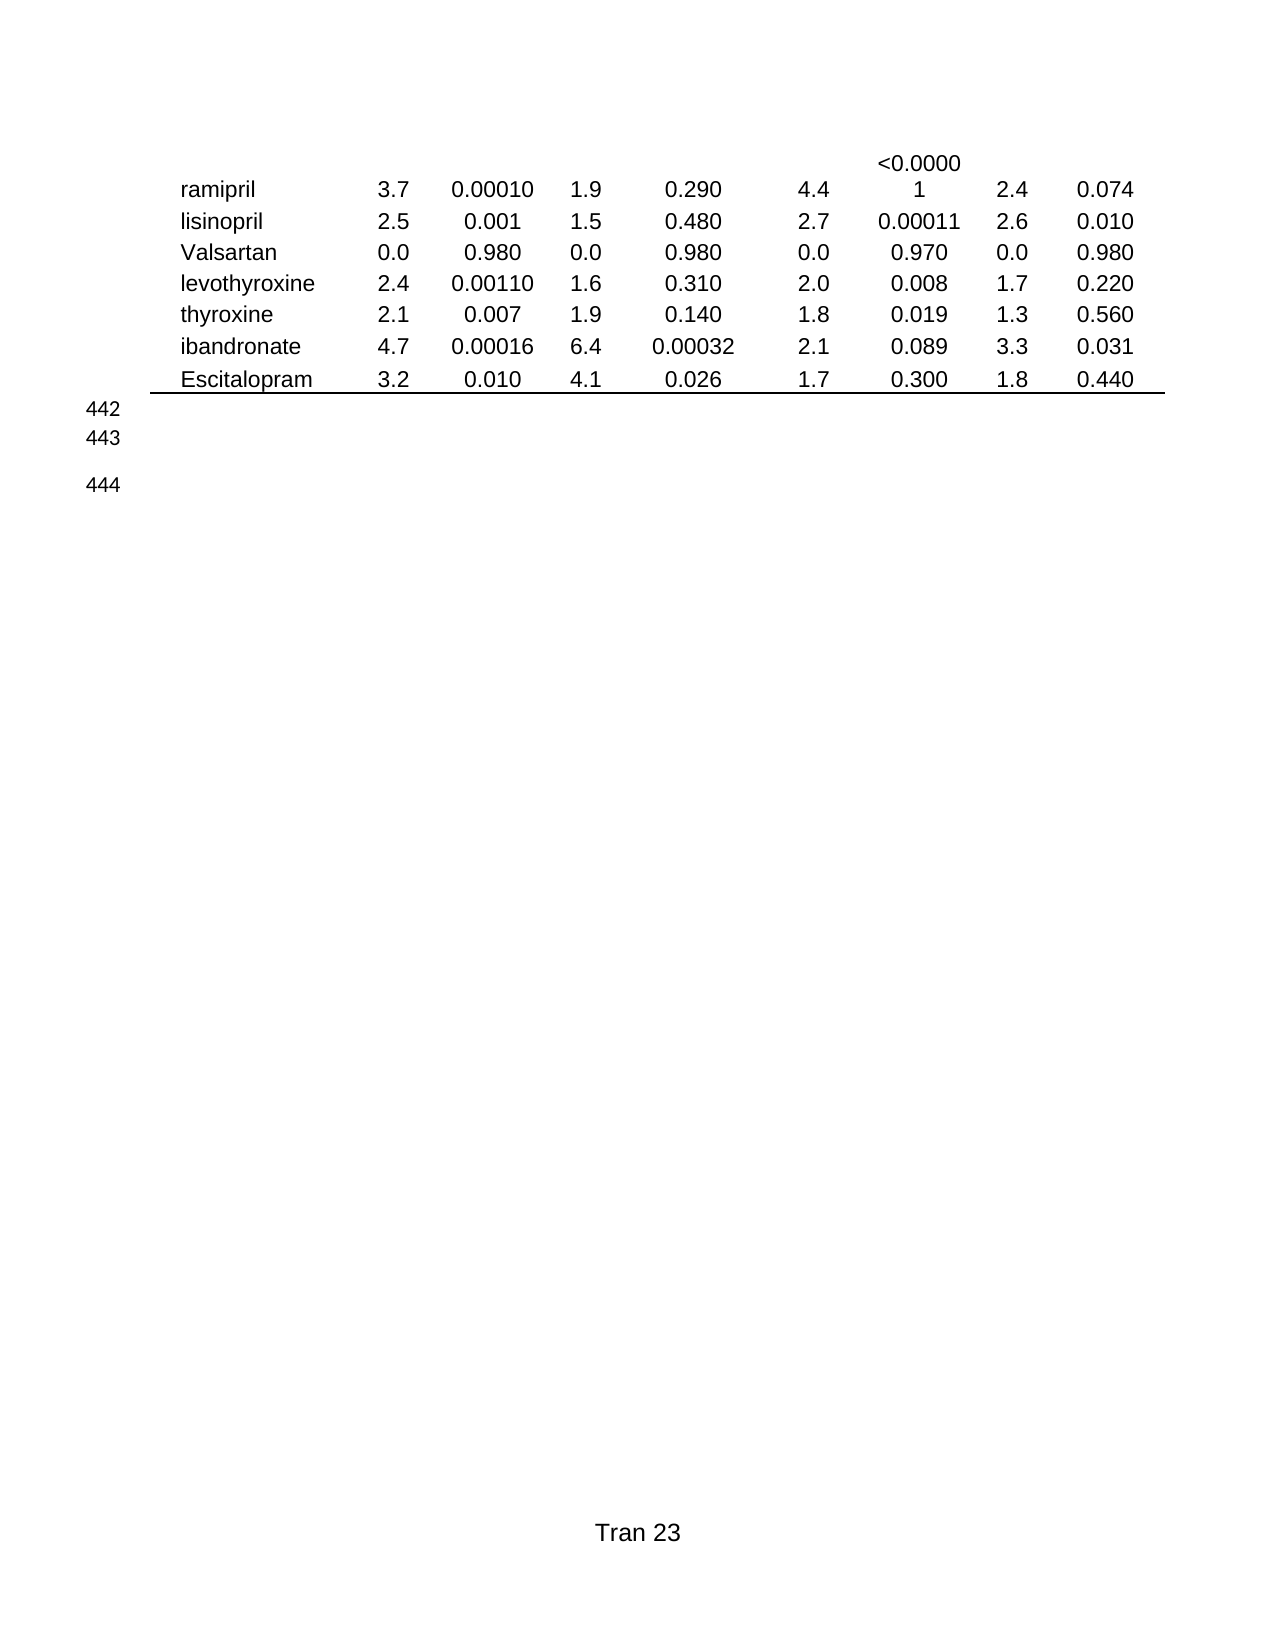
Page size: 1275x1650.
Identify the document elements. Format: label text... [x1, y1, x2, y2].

table_cell 0.008 [860, 265, 978, 296]
table_cell 0.007 [433, 296, 552, 328]
table_cell 1.9 [552, 296, 619, 328]
table_cell 0.0 [353, 234, 433, 265]
table_cell 1.7 [979, 265, 1046, 296]
table_cell 0.010 [433, 359, 552, 392]
table_cell 3.3 [979, 328, 1046, 359]
table_cell 6.4 [552, 328, 619, 359]
table_cell 4.1 [552, 359, 619, 392]
table_cell Escitalopram [150, 359, 353, 392]
table_cell 0.220 [1046, 265, 1164, 296]
table_cell 0.980 [1046, 234, 1164, 265]
table_cell 2.0 [767, 265, 860, 296]
table_cell lisinopril [150, 203, 353, 234]
table_cell 1.8 [767, 296, 860, 328]
table_cell 2.4 [353, 265, 433, 296]
table_cell 1.9 [552, 150, 619, 203]
table_cell ramipril [150, 150, 353, 203]
table_cell 0.480 [619, 203, 767, 234]
table_cell 2.4 [979, 150, 1046, 203]
table_cell 1.7 [767, 359, 860, 392]
table_cell 0.00032 [619, 328, 767, 359]
table_cell 0.0 [979, 234, 1046, 265]
table_cell 2.1 [767, 328, 860, 359]
table_cell 0.310 [619, 265, 767, 296]
table_cell 0.001 [433, 203, 552, 234]
table_cell 2.7 [767, 203, 860, 234]
table_cell 0.980 [433, 234, 552, 265]
table_cell levothyroxine [150, 265, 353, 296]
table_cell 0.019 [860, 296, 978, 328]
table_cell 0.010 [1046, 203, 1164, 234]
table_cell 0.970 [860, 234, 978, 265]
table_cell 4.4 [767, 150, 860, 203]
table_cell 0.300 [860, 359, 978, 392]
table_cell 4.7 [353, 328, 433, 359]
table_cell 0.00110 [433, 265, 552, 296]
table_cell 1.5 [552, 203, 619, 234]
table_cell <0.00001 [860, 150, 978, 203]
table_cell 0.031 [1046, 328, 1164, 359]
table_cell 1.6 [552, 265, 619, 296]
table_cell 0.0 [552, 234, 619, 265]
table_cell 3.2 [353, 359, 433, 392]
table_cell 0.560 [1046, 296, 1164, 328]
table_cell 0.00016 [433, 328, 552, 359]
table_cell 0.074 [1046, 150, 1164, 203]
table_cell 3.7 [353, 150, 433, 203]
table_cell ibandronate [150, 328, 353, 359]
table_cell 2.5 [353, 203, 433, 234]
table_cell 0.00010 [433, 150, 552, 203]
table_cell Valsartan [150, 234, 353, 265]
table_cell 0.089 [860, 328, 978, 359]
table_cell 0.440 [1046, 359, 1164, 392]
table_cell 1.8 [979, 359, 1046, 392]
table_cell thyroxine [150, 296, 353, 328]
table_cell 2.6 [979, 203, 1046, 234]
table_cell 2.1 [353, 296, 433, 328]
table_cell 0.980 [619, 234, 767, 265]
table_cell 0.00011 [860, 203, 978, 234]
table_cell 0.0 [767, 234, 860, 265]
table_cell 0.290 [619, 150, 767, 203]
table_cell 1.3 [979, 296, 1046, 328]
table_cell 0.140 [619, 296, 767, 328]
table_cell 0.026 [619, 359, 767, 392]
